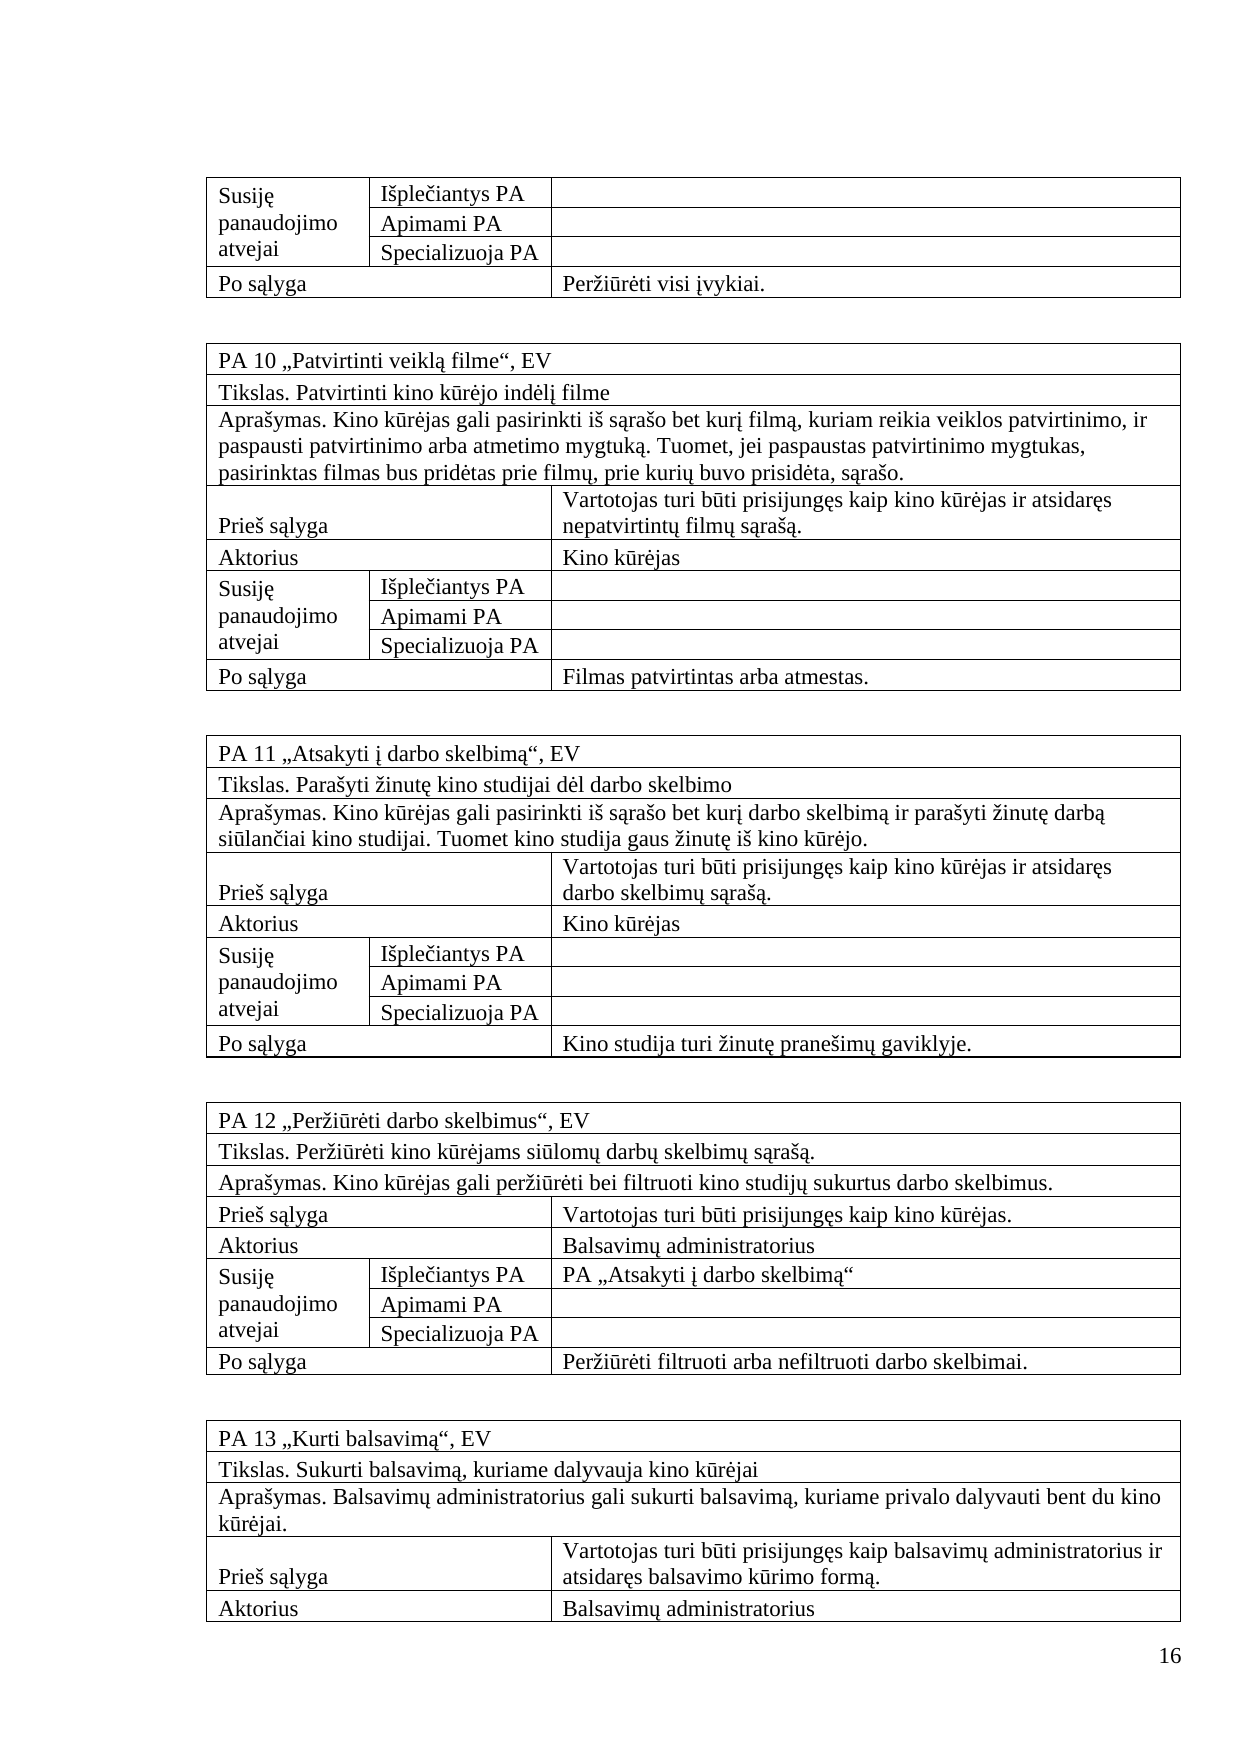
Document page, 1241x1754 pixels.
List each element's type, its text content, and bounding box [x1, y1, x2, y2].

table_cell [552, 178, 1180, 207]
table_cell Aktorius [207, 1228, 551, 1258]
table_cell [552, 601, 1180, 629]
table_cell Susiję panaudojimo atvejai [207, 571, 369, 658]
table_cell Apimami PA [370, 208, 551, 236]
table_cell Aprašymas. Kino kūrėjas gali peržiūrėti bei filtruoti kino studijų sukurtus darbo skelbimus. [207, 1166, 1180, 1196]
table_cell [552, 967, 1180, 996]
table_cell Aprašymas. Kino kūrėjas gali pasirinkti iš sąrašo bet kurį darbo skelbimą ir parašyti žinutę darbą siūlančiai kino studijai. Tuomet kino studija gaus žinutę iš kino kūrėjo. [207, 799, 1180, 852]
table_cell Vartotojas turi būti prisijungęs kaip balsavimų administratorius ir atsidaręs balsavimo kūrimo formą. [552, 1537, 1180, 1590]
table_cell Išplečiantys PA [370, 178, 551, 207]
table_cell Tikslas. Patvirtinti kino kūrėjo indėlį filme [207, 375, 1180, 405]
table_cell Po sąlyga [207, 1348, 551, 1374]
table_cell Susiję panaudojimo atvejai [207, 178, 369, 266]
table_cell Vartotojas turi būti prisijungęs kaip kino kūrėjas ir atsidaręs darbo skelbimų sąrašą. [552, 853, 1180, 905]
table_cell Kino kūrėjas [552, 540, 1180, 570]
table_cell Apimami PA [370, 601, 551, 629]
table_cell Tikslas. Parašyti žinutę kino studijai dėl darbo skelbimo [207, 768, 1180, 798]
table_cell [552, 1289, 1180, 1317]
table_cell Vartotojas turi būti prisijungęs kaip kino kūrėjas. [552, 1197, 1180, 1227]
table_cell Balsavimų administratorius [552, 1228, 1180, 1258]
table_cell Balsavimų administratorius [552, 1591, 1180, 1621]
table_cell [552, 208, 1180, 236]
table_cell [552, 1318, 1180, 1347]
table_header PA 12 „Peržiūrėti darbo skelbimus“, EV [207, 1103, 1180, 1133]
table_cell Specializuoja PA [370, 630, 551, 658]
table_cell Išplečiantys PA [370, 1259, 551, 1288]
table_cell Aktorius [207, 540, 551, 570]
table_cell [552, 630, 1180, 658]
table_cell Po sąlyga [207, 267, 551, 297]
table_cell Aktorius [207, 1591, 551, 1621]
table_cell Filmas patvirtintas arba atmestas. [552, 660, 1180, 690]
table_cell Kino kūrėjas [552, 906, 1180, 937]
table_header PA 13 „Kurti balsavimą“, EV [207, 1421, 1180, 1451]
table_cell Specializuoja PA [370, 237, 551, 266]
table_cell Tikslas. Peržiūrėti kino kūrėjams siūlomų darbų skelbimų sąrašą. [207, 1134, 1180, 1164]
table_cell Išplečiantys PA [370, 571, 551, 599]
table_cell Susiję panaudojimo atvejai [207, 1259, 369, 1347]
table_cell Kino studija turi žinutę pranešimų gaviklyje. [552, 1026, 1180, 1056]
table_cell PA „Atsakyti į darbo skelbimą“ [552, 1259, 1180, 1288]
table_cell Išplečiantys PA [370, 938, 551, 966]
table_cell Aprašymas. Balsavimų administratorius gali sukurti balsavimą, kuriame privalo dalyvauti bent du kino kūrėjai. [207, 1483, 1180, 1536]
table_cell [552, 237, 1180, 266]
table_cell Prieš sąlyga [207, 1537, 551, 1590]
table_cell Peržiūrėti visi įvykiai. [552, 267, 1180, 297]
table_cell [552, 571, 1180, 599]
table_cell [552, 997, 1180, 1025]
table_cell Apimami PA [370, 1289, 551, 1317]
table_header PA 10 „Patvirtinti veiklą filme“, EV [207, 344, 1180, 374]
table_cell Peržiūrėti filtruoti arba nefiltruoti darbo skelbimai. [552, 1348, 1180, 1374]
table_cell Aktorius [207, 906, 551, 937]
table_cell Apimami PA [370, 967, 551, 996]
table_cell Specializuoja PA [370, 1318, 551, 1347]
table_cell Susiję panaudojimo atvejai [207, 938, 369, 1025]
table_cell Prieš sąlyga [207, 486, 551, 539]
table_cell Po sąlyga [207, 1026, 551, 1056]
table_cell [552, 938, 1180, 966]
table_cell Specializuoja PA [370, 997, 551, 1025]
table_cell Prieš sąlyga [207, 853, 551, 905]
table_cell Aprašymas. Kino kūrėjas gali pasirinkti iš sąrašo bet kurį filmą, kuriam reikia veiklos patvirtinimo, ir paspausti patvirtinimo arba atmetimo mygtuką. Tuomet, jei paspaustas patvirtinimo mygtukas, pasirinktas filmas bus pridėtas prie filmų, prie kurių buvo prisidėta, sąrašo. [207, 406, 1180, 485]
table_cell Tikslas. Sukurti balsavimą, kuriame dalyvauja kino kūrėjai [207, 1452, 1180, 1482]
table_header PA 11 „Atsakyti į darbo skelbimą“, EV [207, 736, 1180, 767]
table_cell Po sąlyga [207, 660, 551, 690]
table_cell Prieš sąlyga [207, 1197, 551, 1227]
table_cell Vartotojas turi būti prisijungęs kaip kino kūrėjas ir atsidaręs nepatvirtintų filmų sąrašą. [552, 486, 1180, 539]
